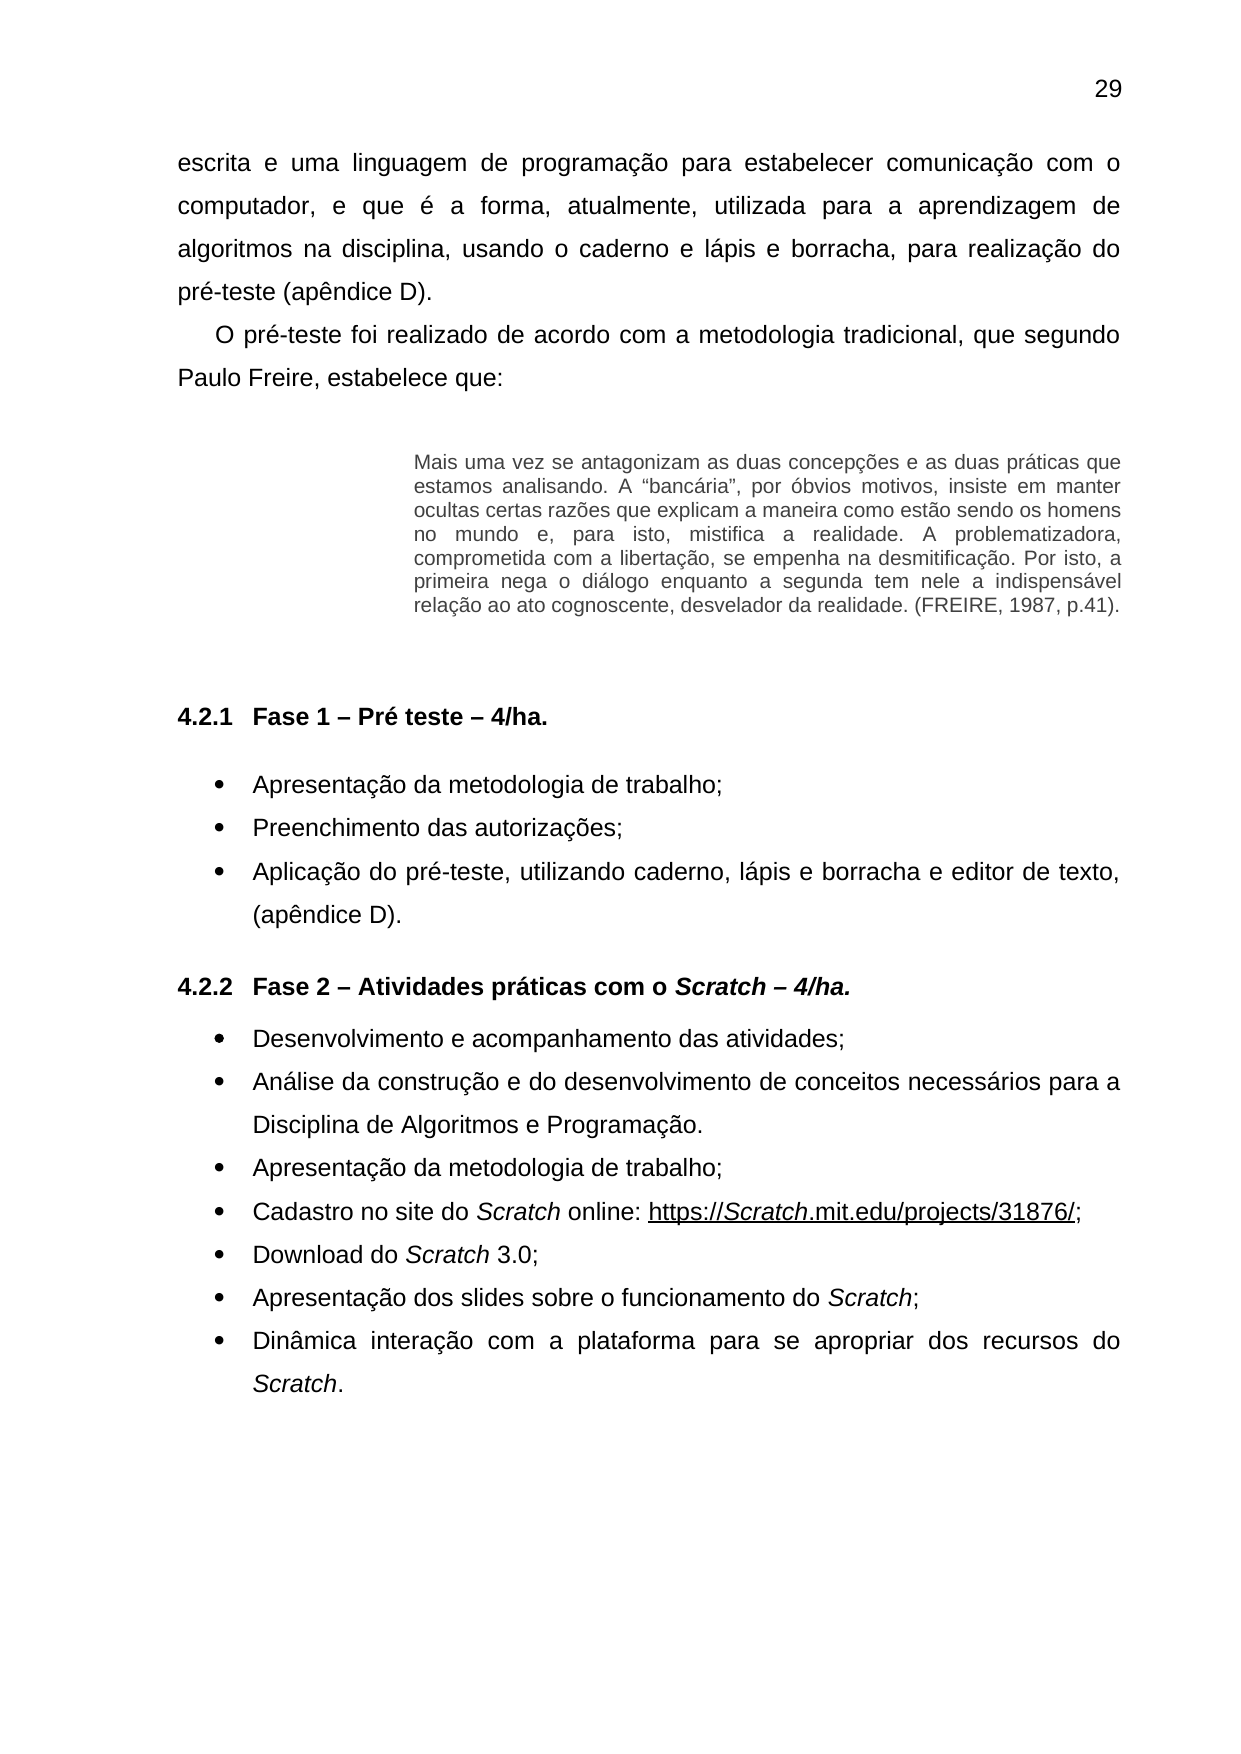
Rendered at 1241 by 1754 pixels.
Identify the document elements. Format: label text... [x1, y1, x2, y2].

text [177, 148, 1122, 306]
list Desenvolvimento e acompanhamento das atividades; [215, 1024, 1122, 1052]
list Preenchimento das autorizações; [215, 813, 1122, 842]
list Apresentação dos slides sobre o funcionamento do Scratch; [215, 1283, 1122, 1312]
text Mais uma vez se antagonizam as duas concepções e as duas práticas que estamos analisando. A “bancária”, por óbvios motivos, insiste em manter ocultas certas razões que explicam a maneira como estão sendo os homens no mundo e, para isto, mistifica a realidade. A problematizadora, comprometida com a libertação, se empenha na desmitificação. Por isto, a primeira nega o diálogo enquanto a segunda tem nele a indispensável relação ao ato cognoscente, desvelador da realidade. (FREIRE, 1987, p.41). [413, 449, 1122, 617]
list Análise da construção e do desenvolvimento de conceitos necessários para a Disciplina de Algoritmos e Programação. [215, 1067, 1122, 1139]
list Aplicação do pré-teste, utilizando caderno, lápis e borracha e editor de texto, (apêndice D). [215, 857, 1122, 929]
list Apresentação da metodologia de trabalho; [215, 770, 1122, 799]
list Download do Scratch 3.0; [215, 1240, 1122, 1268]
text O pré-teste foi realizado de acordo com a metodologia tradicional, que segundo Paulo Freire, estabelece que: [177, 320, 1122, 392]
list Dinâmica interação com a plataforma para se apropriar dos recursos do Scratch. [215, 1326, 1122, 1398]
subtitle Fase 2 – Atividades práticas com o Scratch – 4/ha. [177, 972, 1122, 1001]
subtitle Fase 1 – Pré teste – 4/ha. [177, 702, 1122, 731]
list Apresentação da metodologia de trabalho; [215, 1153, 1122, 1182]
list Cadastro no site do Scratch online: https://Scratch.mit.edu/projects/31876/; [215, 1196, 1122, 1225]
